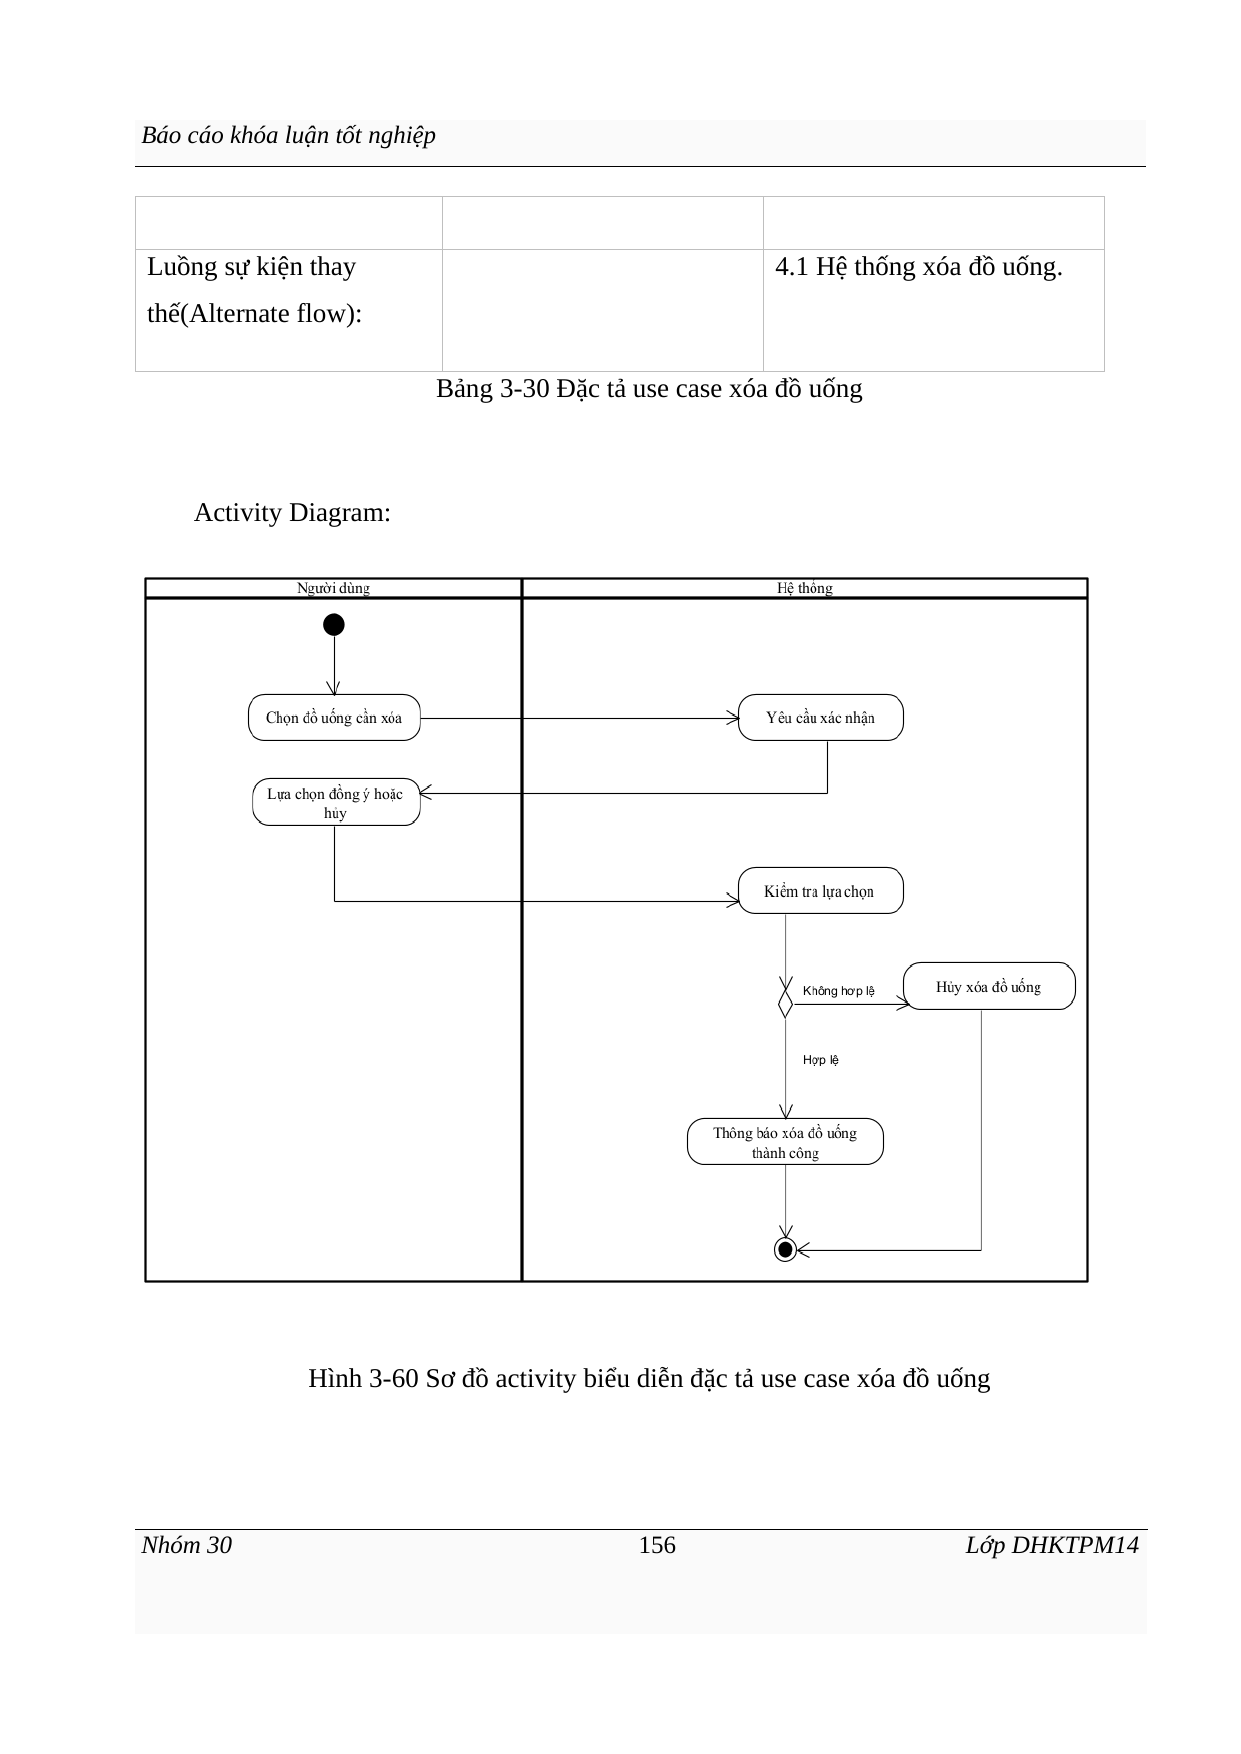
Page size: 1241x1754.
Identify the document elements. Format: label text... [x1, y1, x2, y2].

table_cell 4.1 Hệ thống xóa đồ uống. [764, 250, 1104, 371]
table_cell Luồng sự kiện thay thế(Alternate flow): [136, 250, 442, 371]
text Activity Diagram: [135, 497, 1105, 528]
table_header [135, 543, 1105, 1333]
table_cell [443, 250, 763, 371]
text Bảng 3-30 Đặc tả use case xóa đồ uống [135, 372, 1105, 403]
picture [141, 572, 1094, 1289]
table_cell [764, 197, 1104, 249]
table_cell [443, 197, 763, 249]
